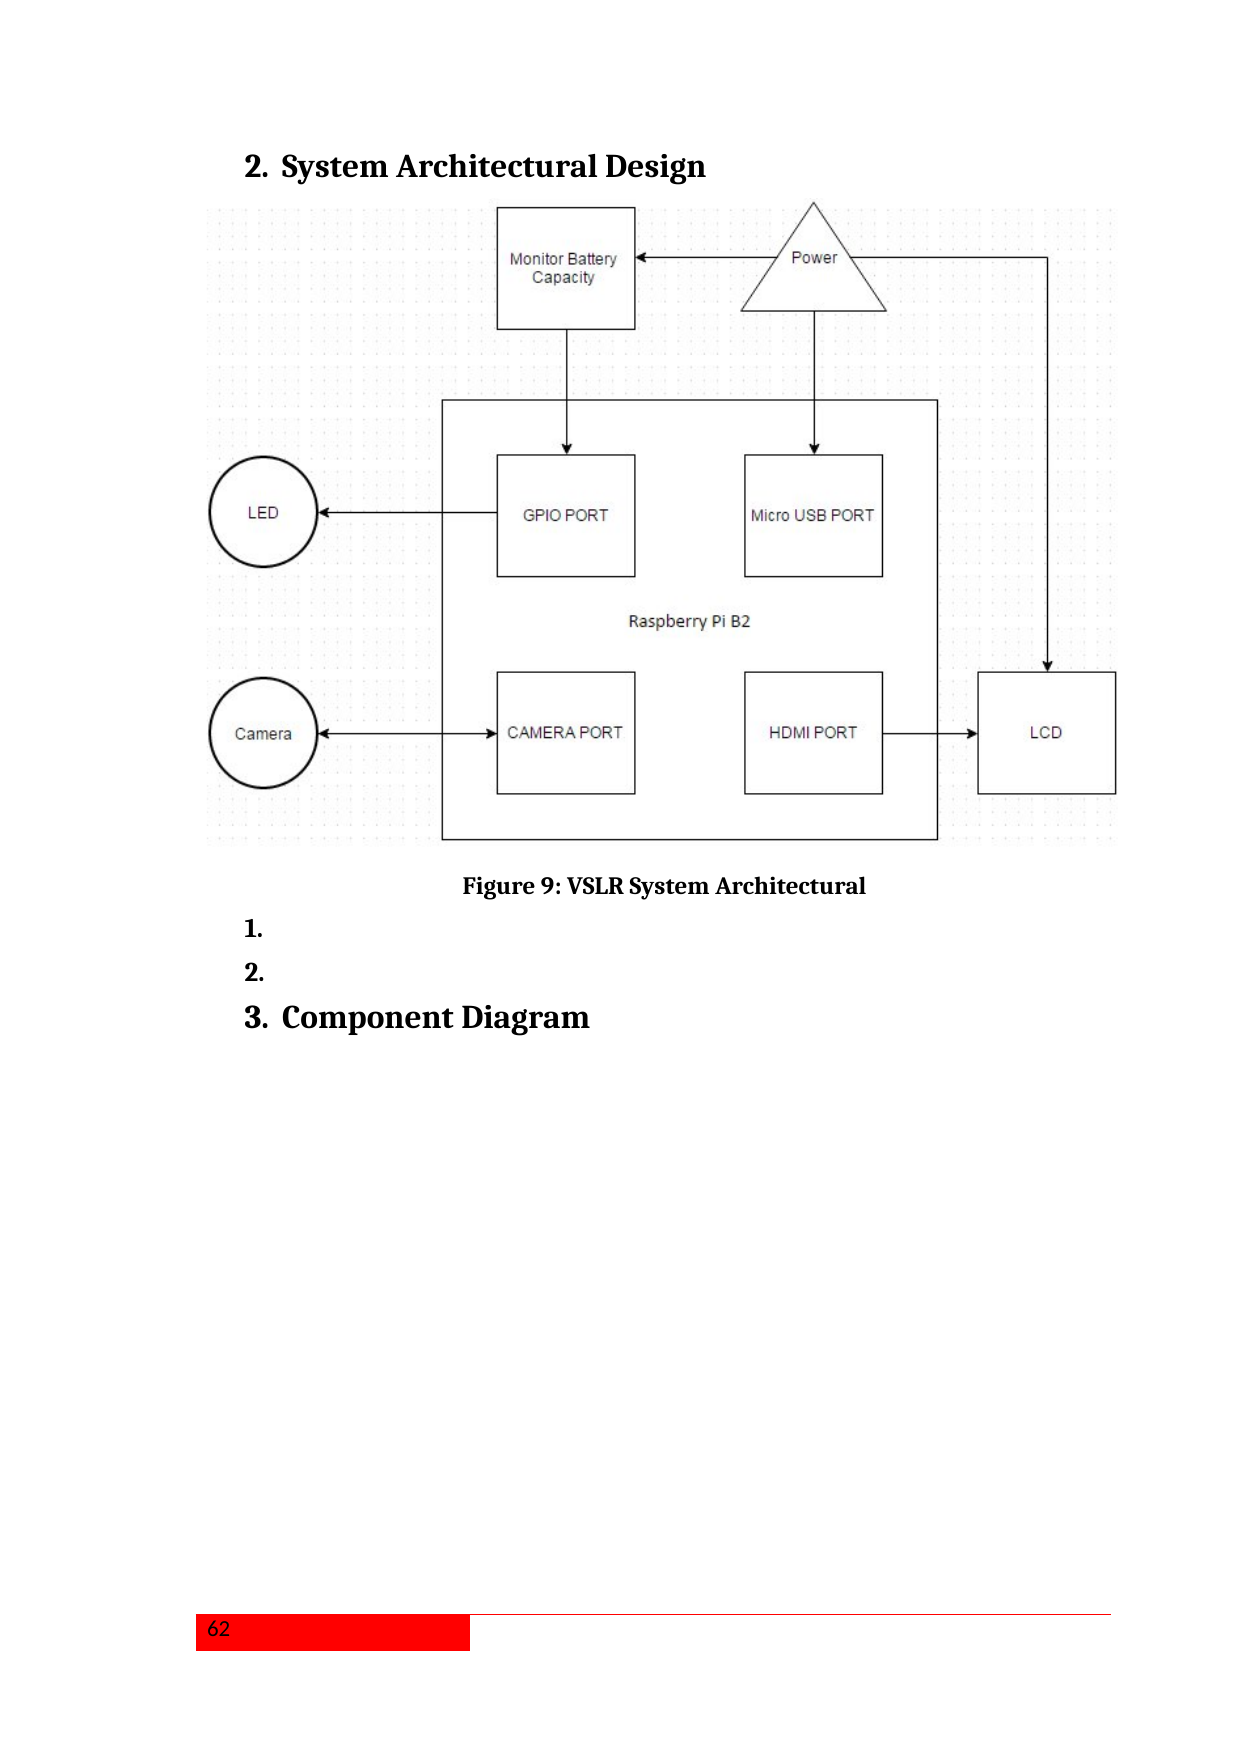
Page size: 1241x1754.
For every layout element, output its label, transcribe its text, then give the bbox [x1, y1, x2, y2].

list Figure 9: VSLR System Architectural [207, 872, 1122, 901]
subtitle Component Diagram [244, 998, 1122, 1037]
subtitle System Architectural Design [244, 148, 1122, 186]
picture [206, 198, 1123, 847]
